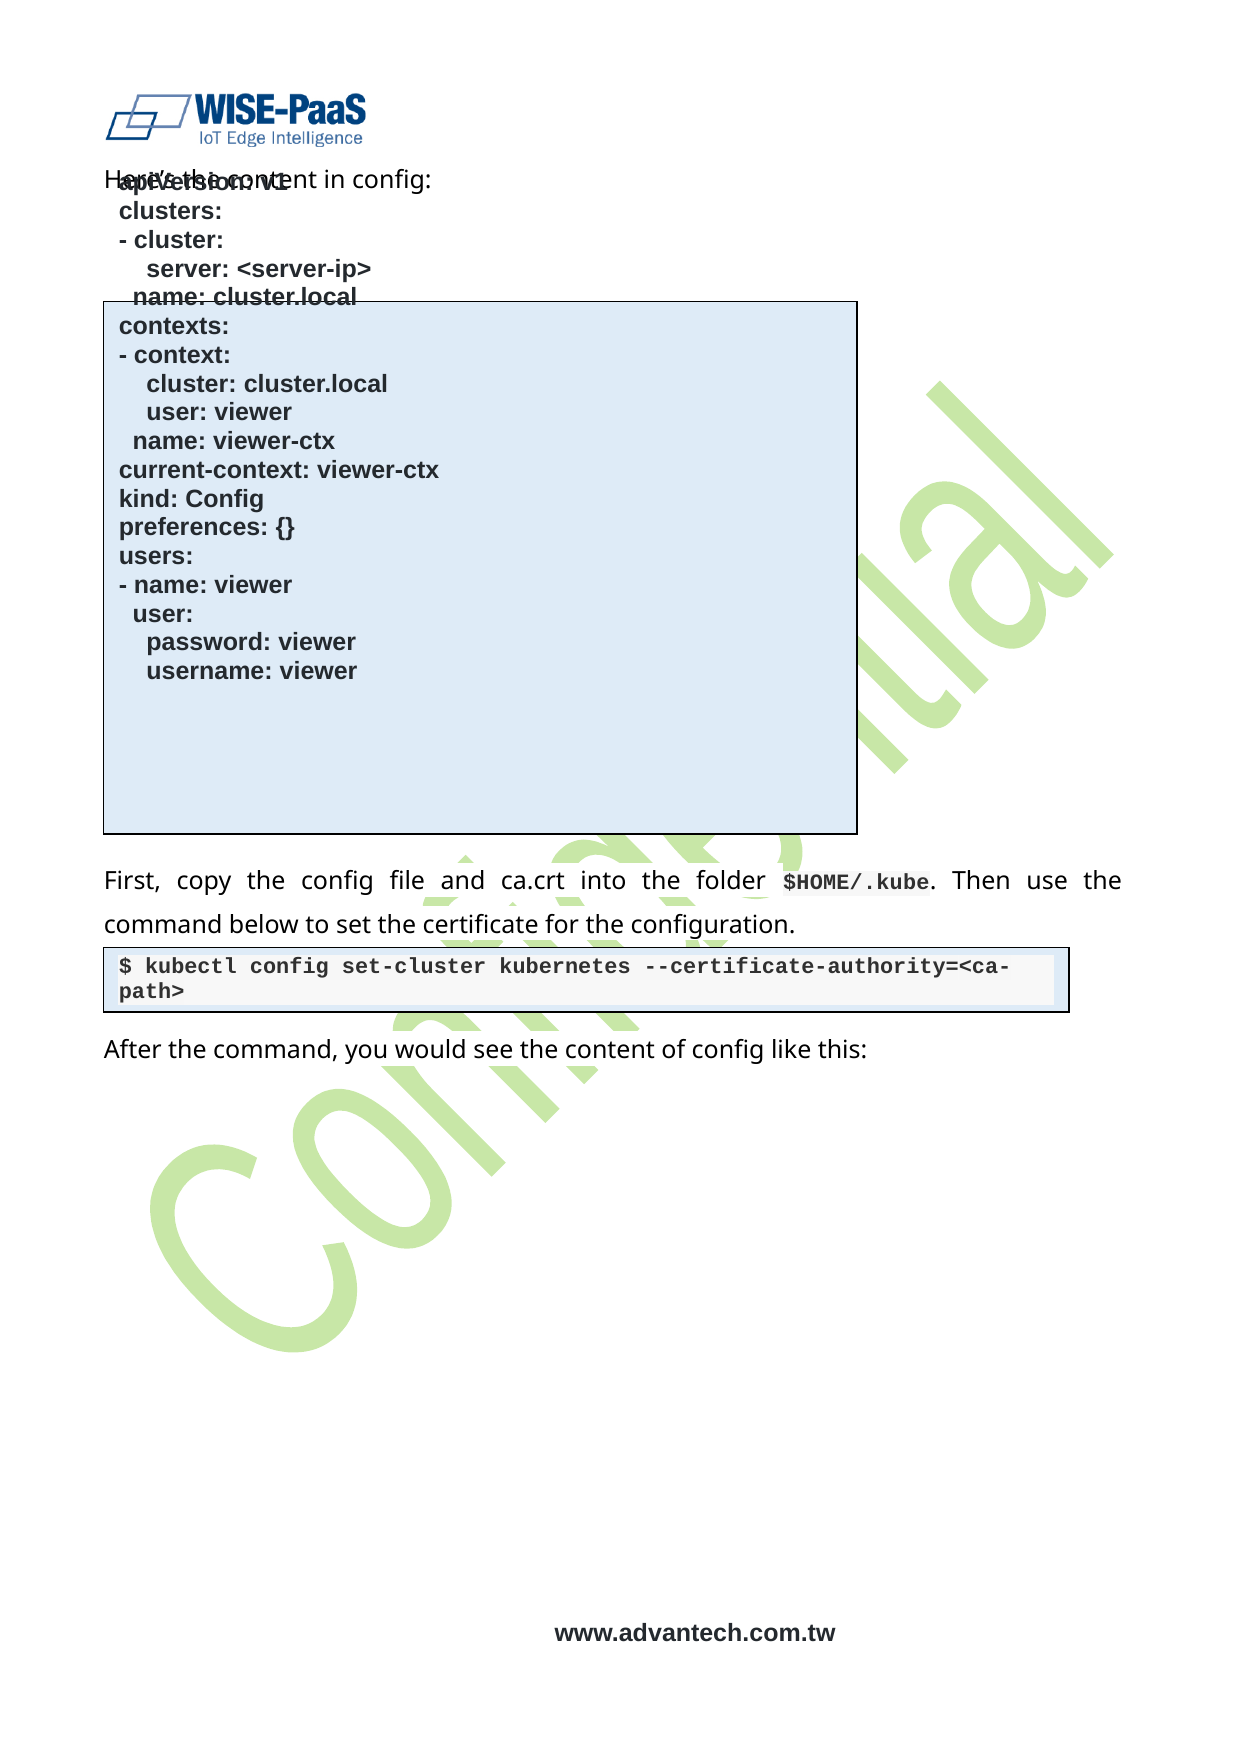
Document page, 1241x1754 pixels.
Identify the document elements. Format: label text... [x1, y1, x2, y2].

text After the command, you would see the content of config like this: [103, 948, 1122, 1068]
picture [103, 90, 371, 147]
text Here’s the content in config: [103, 160, 1122, 856]
text First, copy the config file and ca.crt into the folder $HOME/.kube. Then use the command below to set the certificate for the configuration. [103, 861, 1122, 942]
